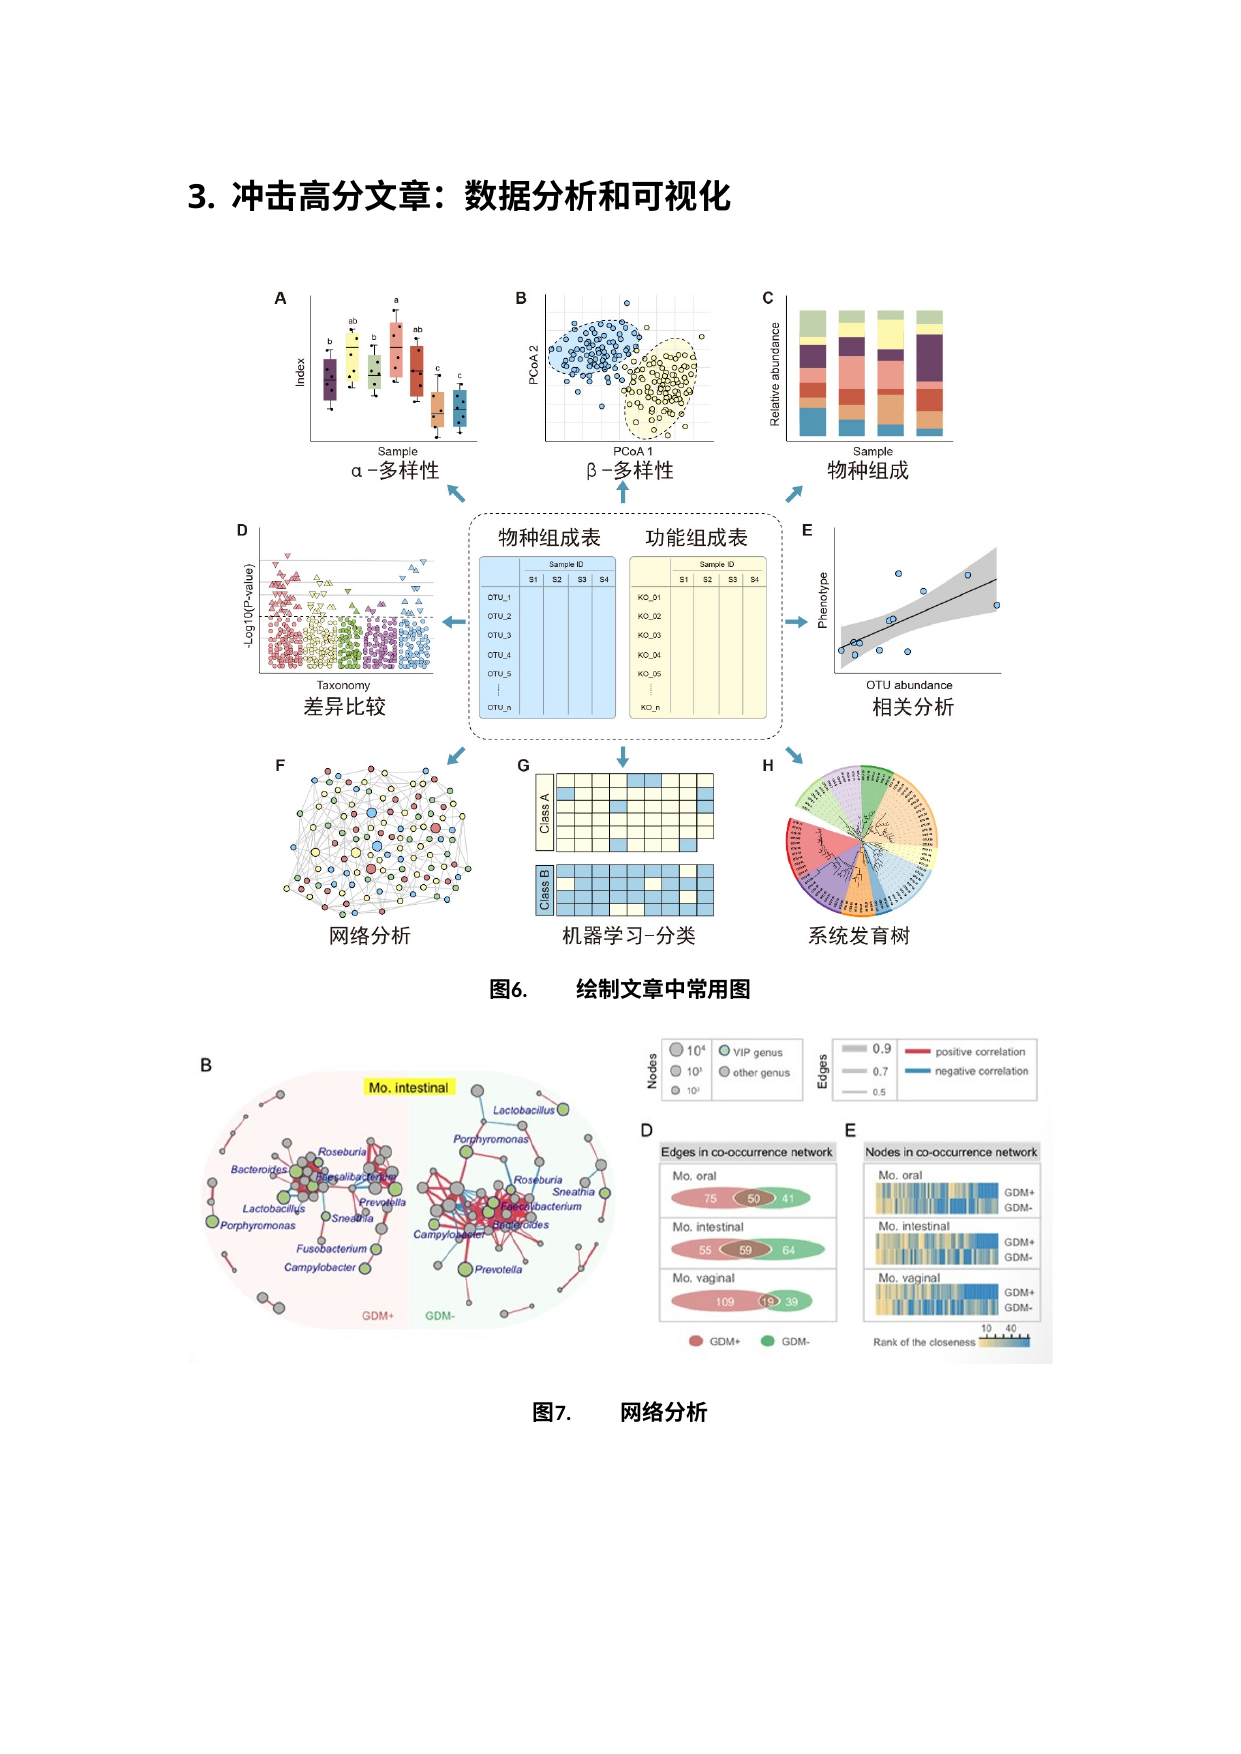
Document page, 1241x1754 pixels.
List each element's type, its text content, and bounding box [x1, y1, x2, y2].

list 网络分析 [187, 1394, 1053, 1427]
list 绘制文章中常用图 [187, 972, 1053, 1004]
picture [187, 1036, 1053, 1364]
subtitle 冲击高分文章：数据分析和可视化 [187, 162, 1053, 227]
picture [236, 289, 1004, 946]
